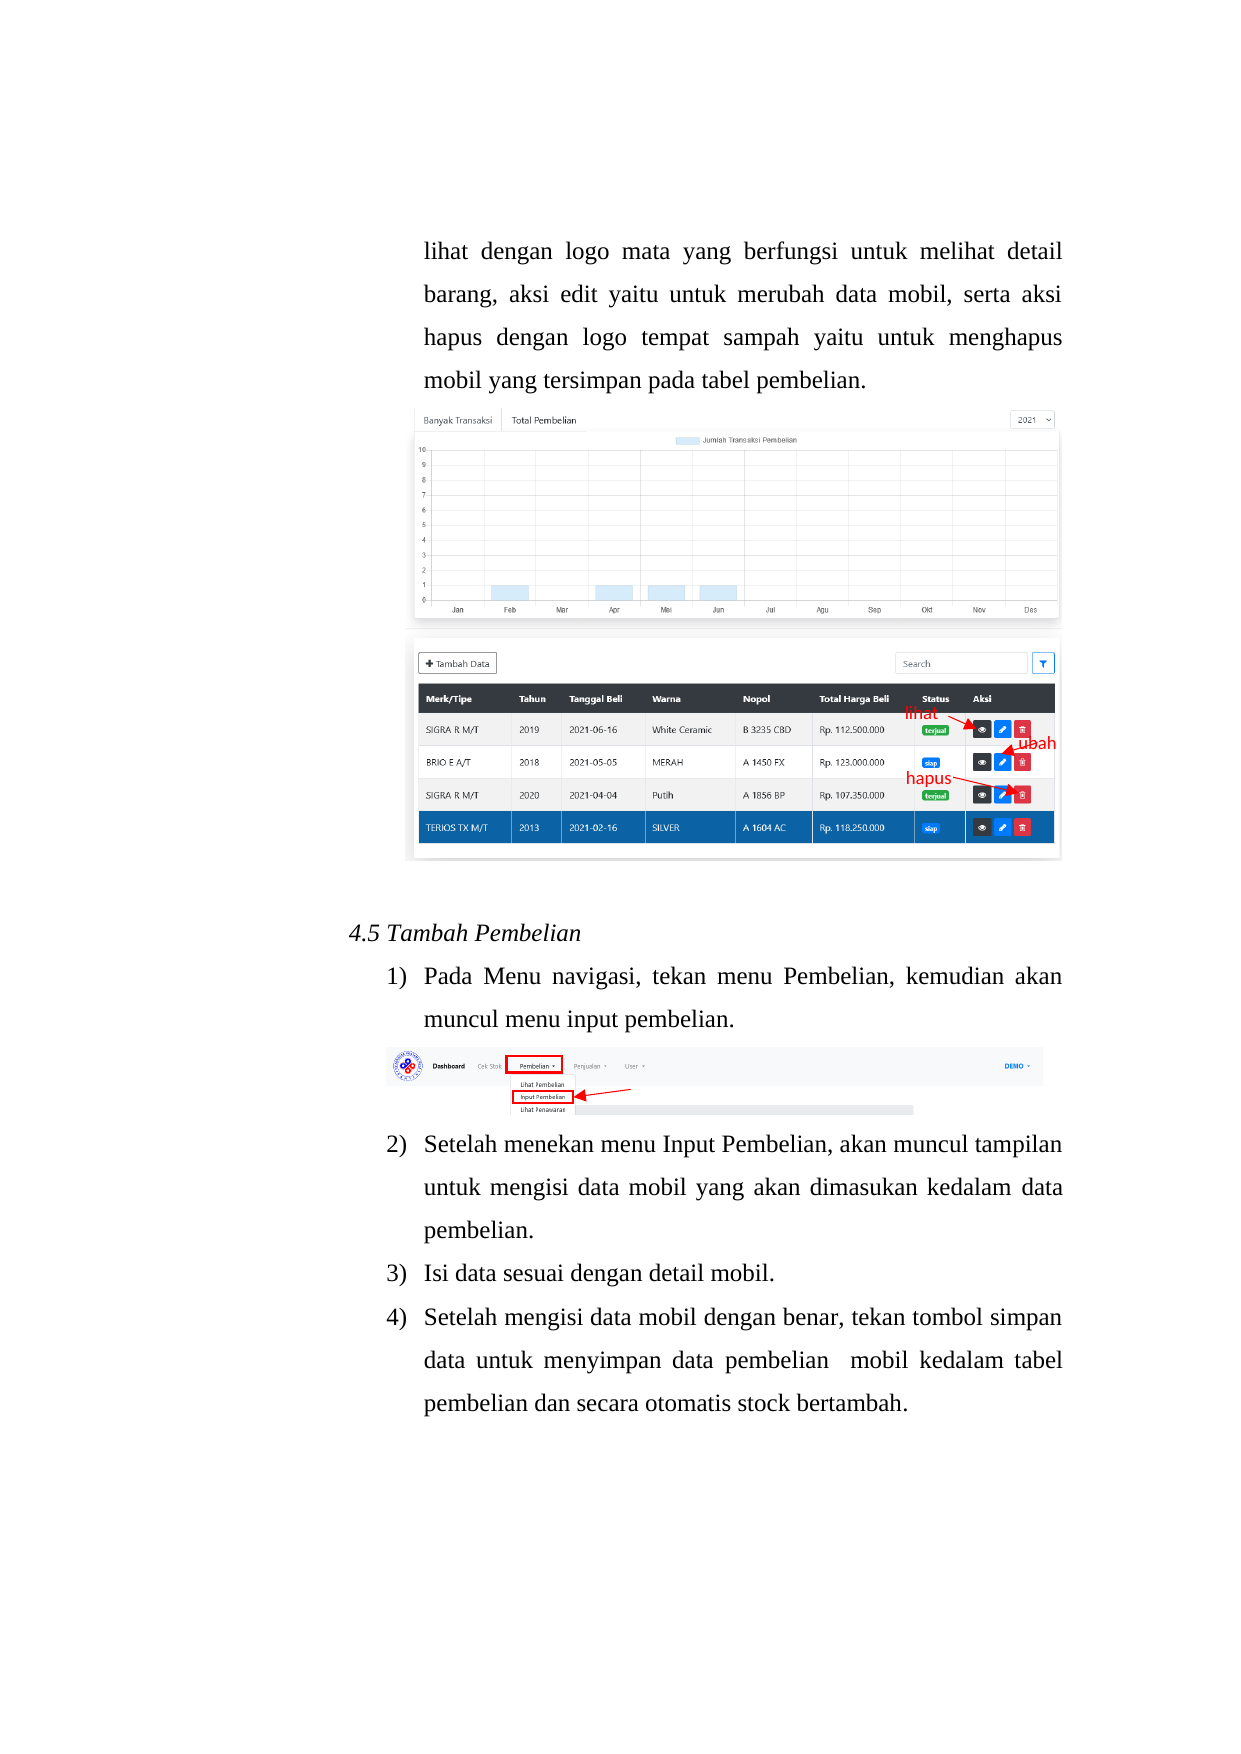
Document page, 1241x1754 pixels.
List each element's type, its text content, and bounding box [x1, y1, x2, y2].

list Setelah menekan menu Input Pembelian, akan muncul tampilan untuk mengisi data mobil yang akan dimasukan kedalam data pembelian. [386, 1129, 1063, 1244]
picture [386, 1047, 1044, 1115]
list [386, 236, 1063, 394]
list 4.5 Tambah Pembelian [349, 918, 1063, 947]
list Pada Menu navigasi, tekan menu Pembelian, kemudian akan muncul menu input pembelian. [386, 961, 1063, 1033]
picture [405, 408, 1062, 861]
list Isi data sesuai dengan detail mobil. [386, 1258, 1063, 1287]
list Setelah mengisi data mobil dengan benar, tekan tombol simpan data untuk menyimpan data pembelian mobil kedalam tabel pembelian dan secara otomatis stock bertambah. [386, 1302, 1063, 1417]
